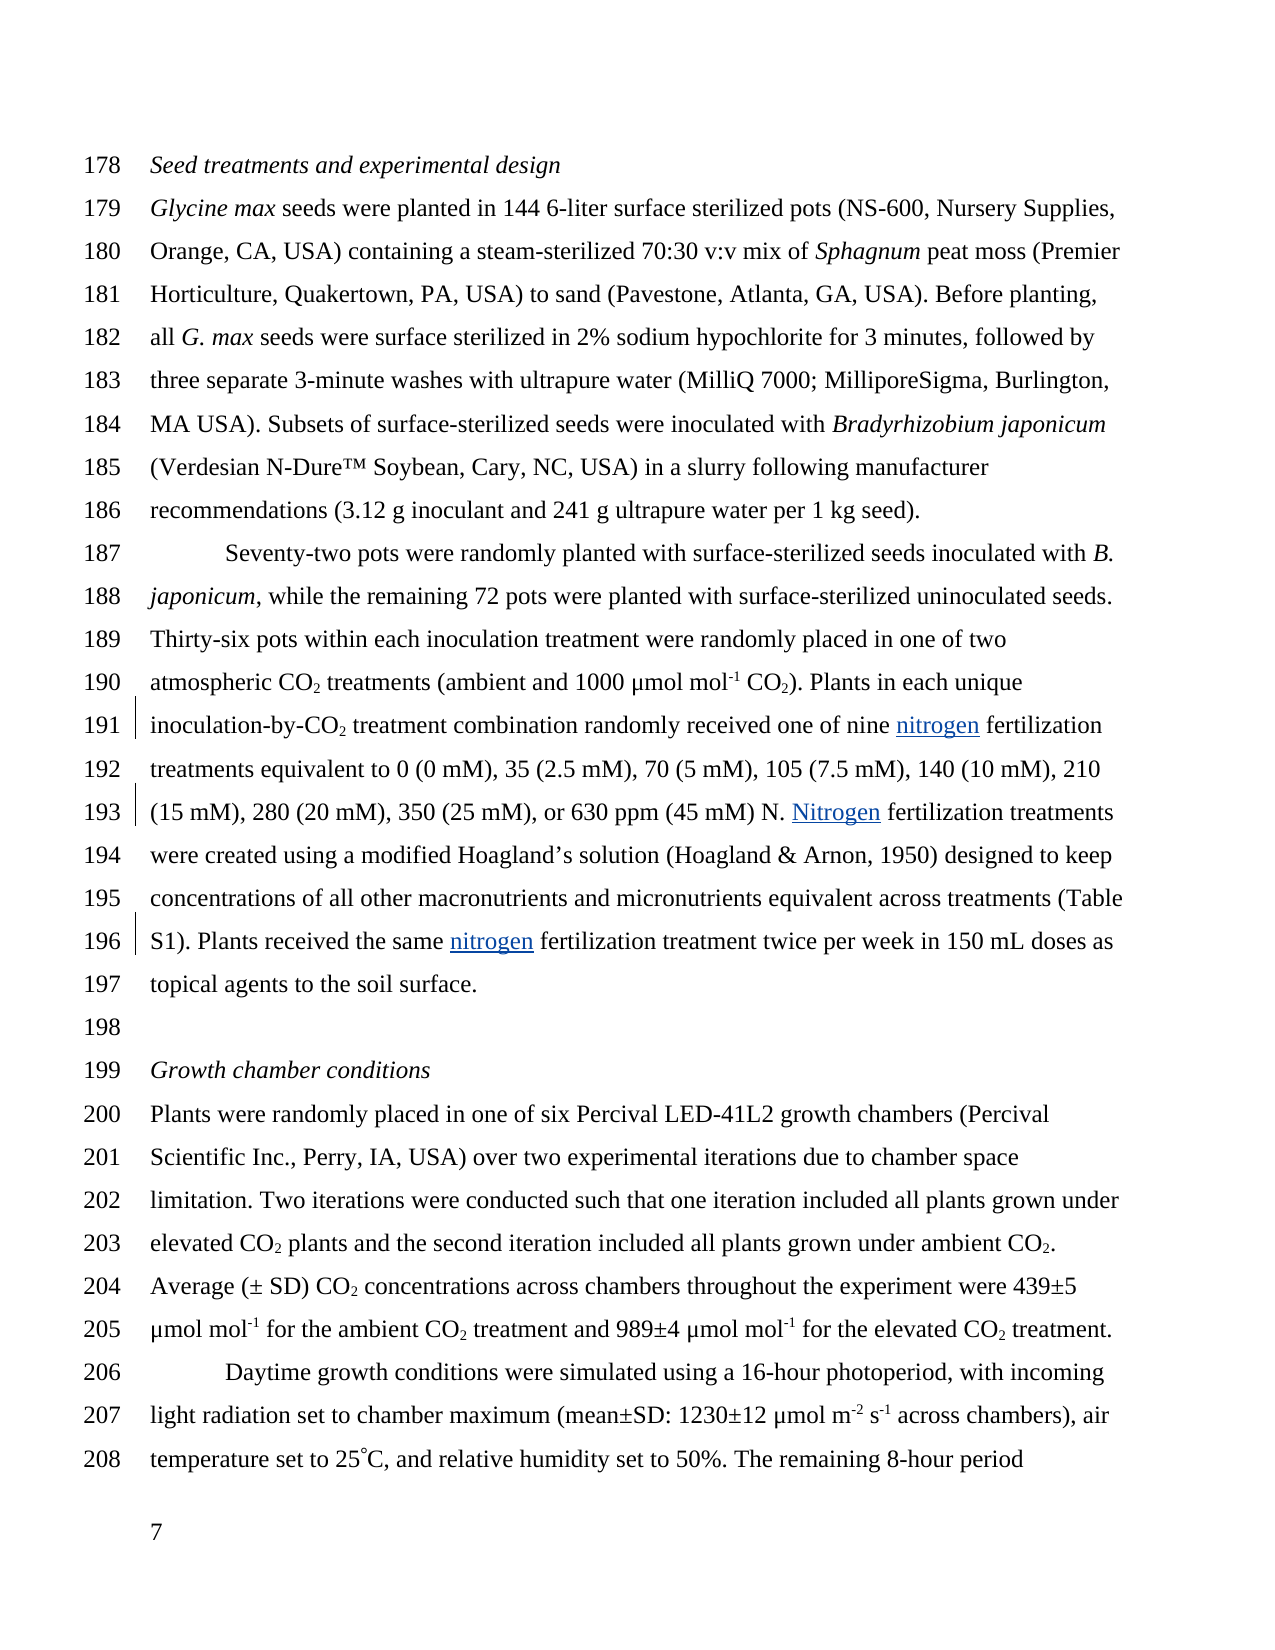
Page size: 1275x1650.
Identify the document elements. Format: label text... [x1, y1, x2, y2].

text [150, 1357, 1125, 1472]
text Growth chamber conditions [150, 1056, 1125, 1084]
text Seventy-two pots were randomly planted with surface-sterilized seeds inoculated with B. japonicum, while the remaining 72 pots were planted with surface-sterilized uninoculated seeds. Thirty-six pots within each inoculation treatment were randomly placed in one of two atmospheric CO2 treatments (ambient and 1000 μmol mol-1 CO2). Plants in each unique inoculation-by-CO2 treatment combination randomly received one of nine fertilization treatments equivalent to 0 (0 mM), 35 (2.5 mM), 70 (5 mM), 105 (7.5 mM), 140 (10 mM), 210 (15 mM), 280 (20 mM), 350 (25 mM), or 630 ppm (45 mM) N. fertilization treatments were created using a modified Hoagland’s solution (Hoagland & Arnon, 1950) designed to keep concentrations of all other macronutrients and micronutrients equivalent across treatments (Table S1). Plants received the same fertilization treatment twice per week in 150 mL doses as topical agents to the soil surface. [150, 538, 1125, 998]
text Plants were randomly placed in one of six Percival LED-41L2 growth chambers (Percival Scientific Inc., Perry, IA, USA) over two experimental iterations due to chamber space limitation. Two iterations were conducted such that one iteration included all plants grown under elevated CO2 plants and the second iteration included all plants grown under ambient CO2. Average (± SD) CO2 concentrations across chambers throughout the experiment were 439±5 μmol mol-1 for the ambient CO2 treatment and 989±4 μmol mol-1 for the elevated CO2 treatment. [150, 1099, 1125, 1343]
text Glycine max seeds were planted in 144 6-liter surface sterilized pots (NS-600, Nursery Supplies, Orange, CA, USA) containing a steam-sterilized 70:30 v:v mix of Sphagnum peat moss (Premier Horticulture, Quakertown, PA, USA) to sand (Pavestone, Atlanta, GA, USA). Before planting, all G. max seeds were surface sterilized in 2% sodium hypochlorite for 3 minutes, followed by three separate 3-minute washes with ultrapure water (MilliQ 7000; MilliporeSigma, Burlington, MA USA). Subsets of surface-sterilized seeds were inoculated with Bradyrhizobium japonicum (Verdesian N-Dure™ Soybean, Cary, NC, USA) in a slurry following manufacturer recommendations (3.12 g inoculant and 241 g ultrapure water per 1 kg seed). [150, 193, 1125, 524]
text Seed treatments and experimental design [150, 150, 1125, 179]
